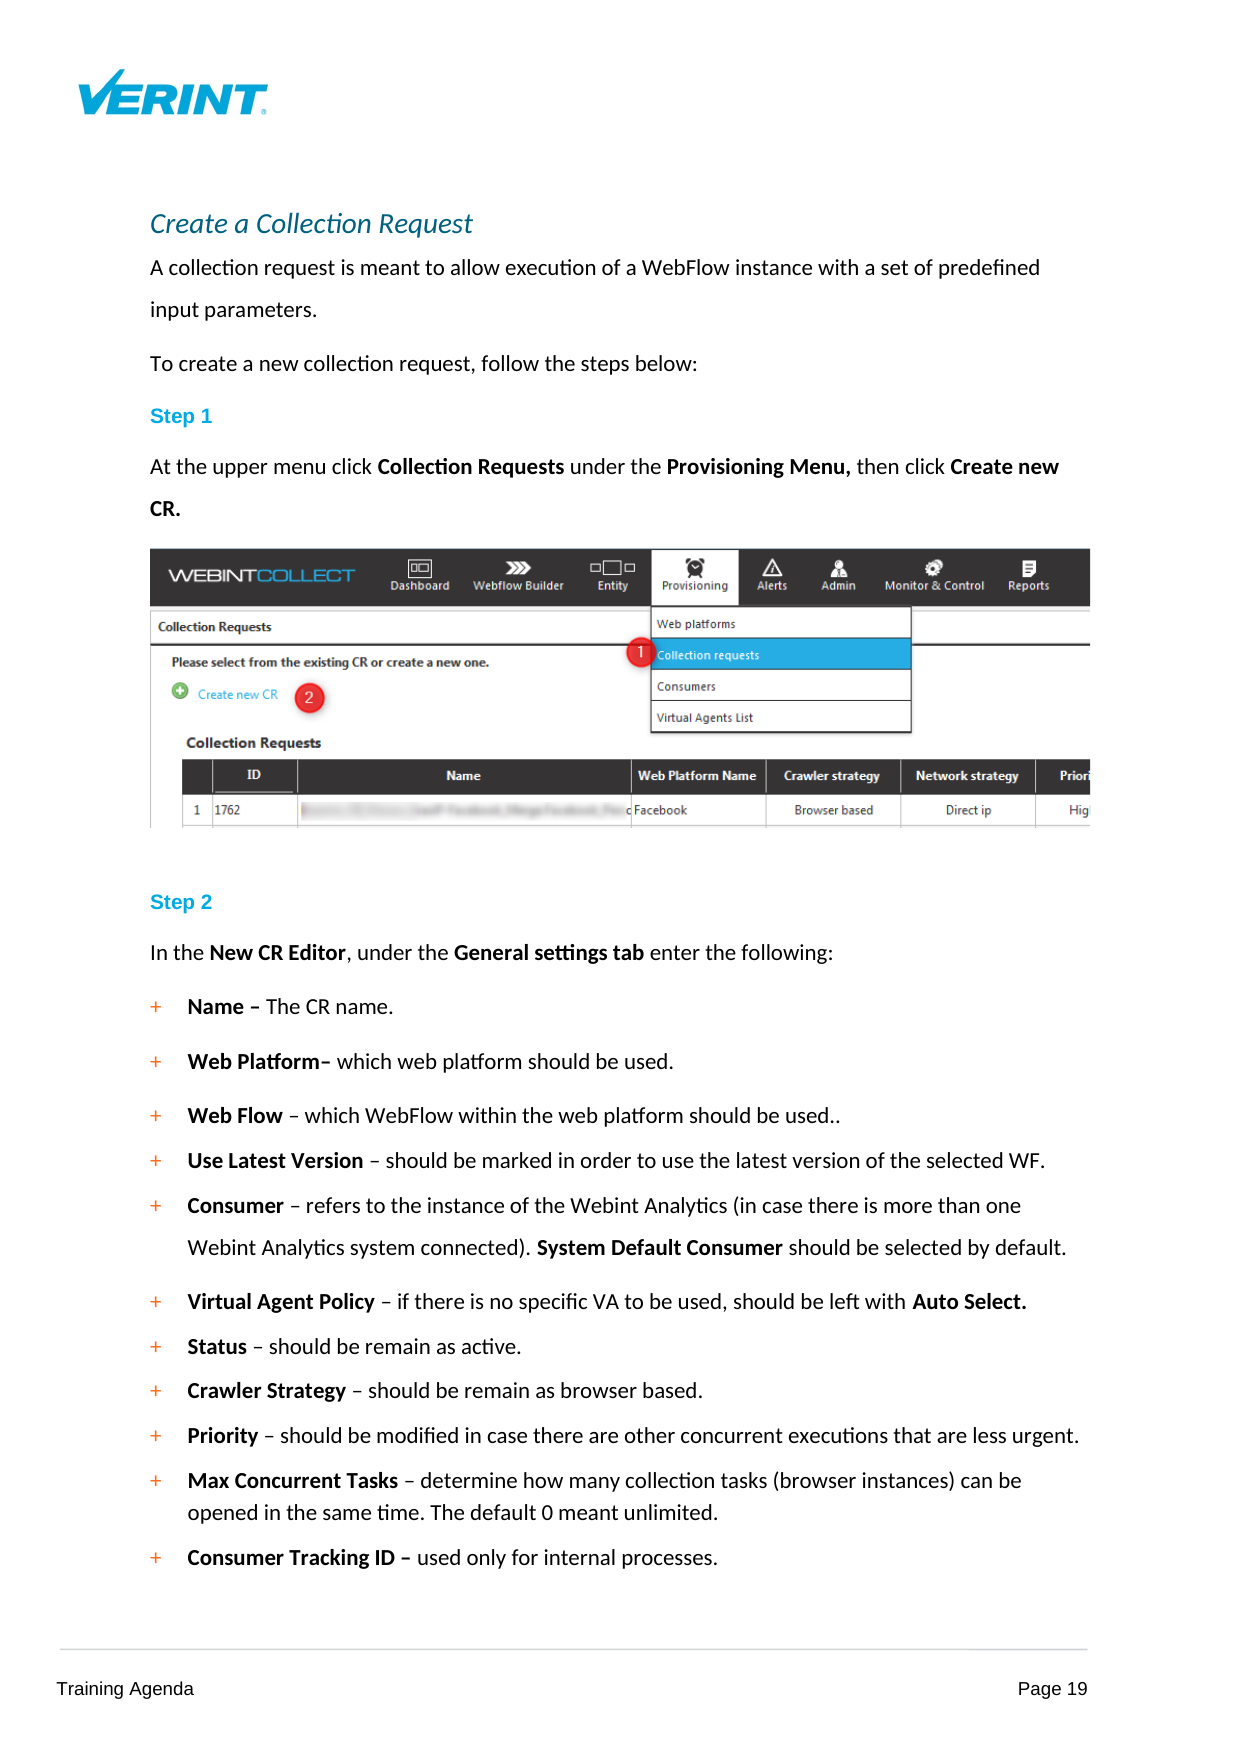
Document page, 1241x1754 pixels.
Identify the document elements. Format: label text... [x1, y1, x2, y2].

text Priority – should be modified in case there are other concurrent executions that are less urgent. [150, 1421, 1090, 1449]
text Name – The CR name. [150, 992, 1090, 1020]
text A collection request is meant to allow execution of a WebFlow instance with a set of predefined input parameters. [150, 253, 1090, 323]
text Consumer – refers to the instance of the Webint Analytics (in case there is more than one Webint Analytics system connected). System Default Consumer should be selected by default. [150, 1191, 1090, 1261]
text In the New CR Editor, under the General settings tab enter the following: [150, 938, 1090, 966]
text Step 2 [150, 889, 1090, 913]
subtitle Create a Collection Request [150, 205, 1090, 241]
picture [150, 548, 1091, 828]
text Web Platform– which web platform should be used. [150, 1047, 1090, 1075]
text Max Concurrent Tasks – determine how many collection tasks (browser instances) can be opened in the same time. The default 0 meant unlimited. [150, 1466, 1090, 1526]
text Step 1 [150, 404, 1090, 428]
text At the upper menu click Collection Requests under the Provisioning Menu, then click Create new CR. [150, 452, 1090, 522]
text To create a new collection request, follow the steps below: [150, 349, 1090, 378]
text Status – should be remain as active. [150, 1332, 1090, 1360]
text Virtual Agent Policy – if there is no specific VA to be used, should be left with Auto Select. [150, 1287, 1090, 1315]
text Web Flow – which WebFlow within the web platform should be used.. [150, 1101, 1090, 1129]
picture [65, 60, 281, 127]
text Consumer Tracking ID – used only for internal processes. [150, 1543, 1090, 1571]
text Use Latest Version – should be marked in order to use the latest version of the selected WF. [150, 1146, 1090, 1174]
text Crawler Strategy – should be remain as browser based. [150, 1377, 1090, 1404]
